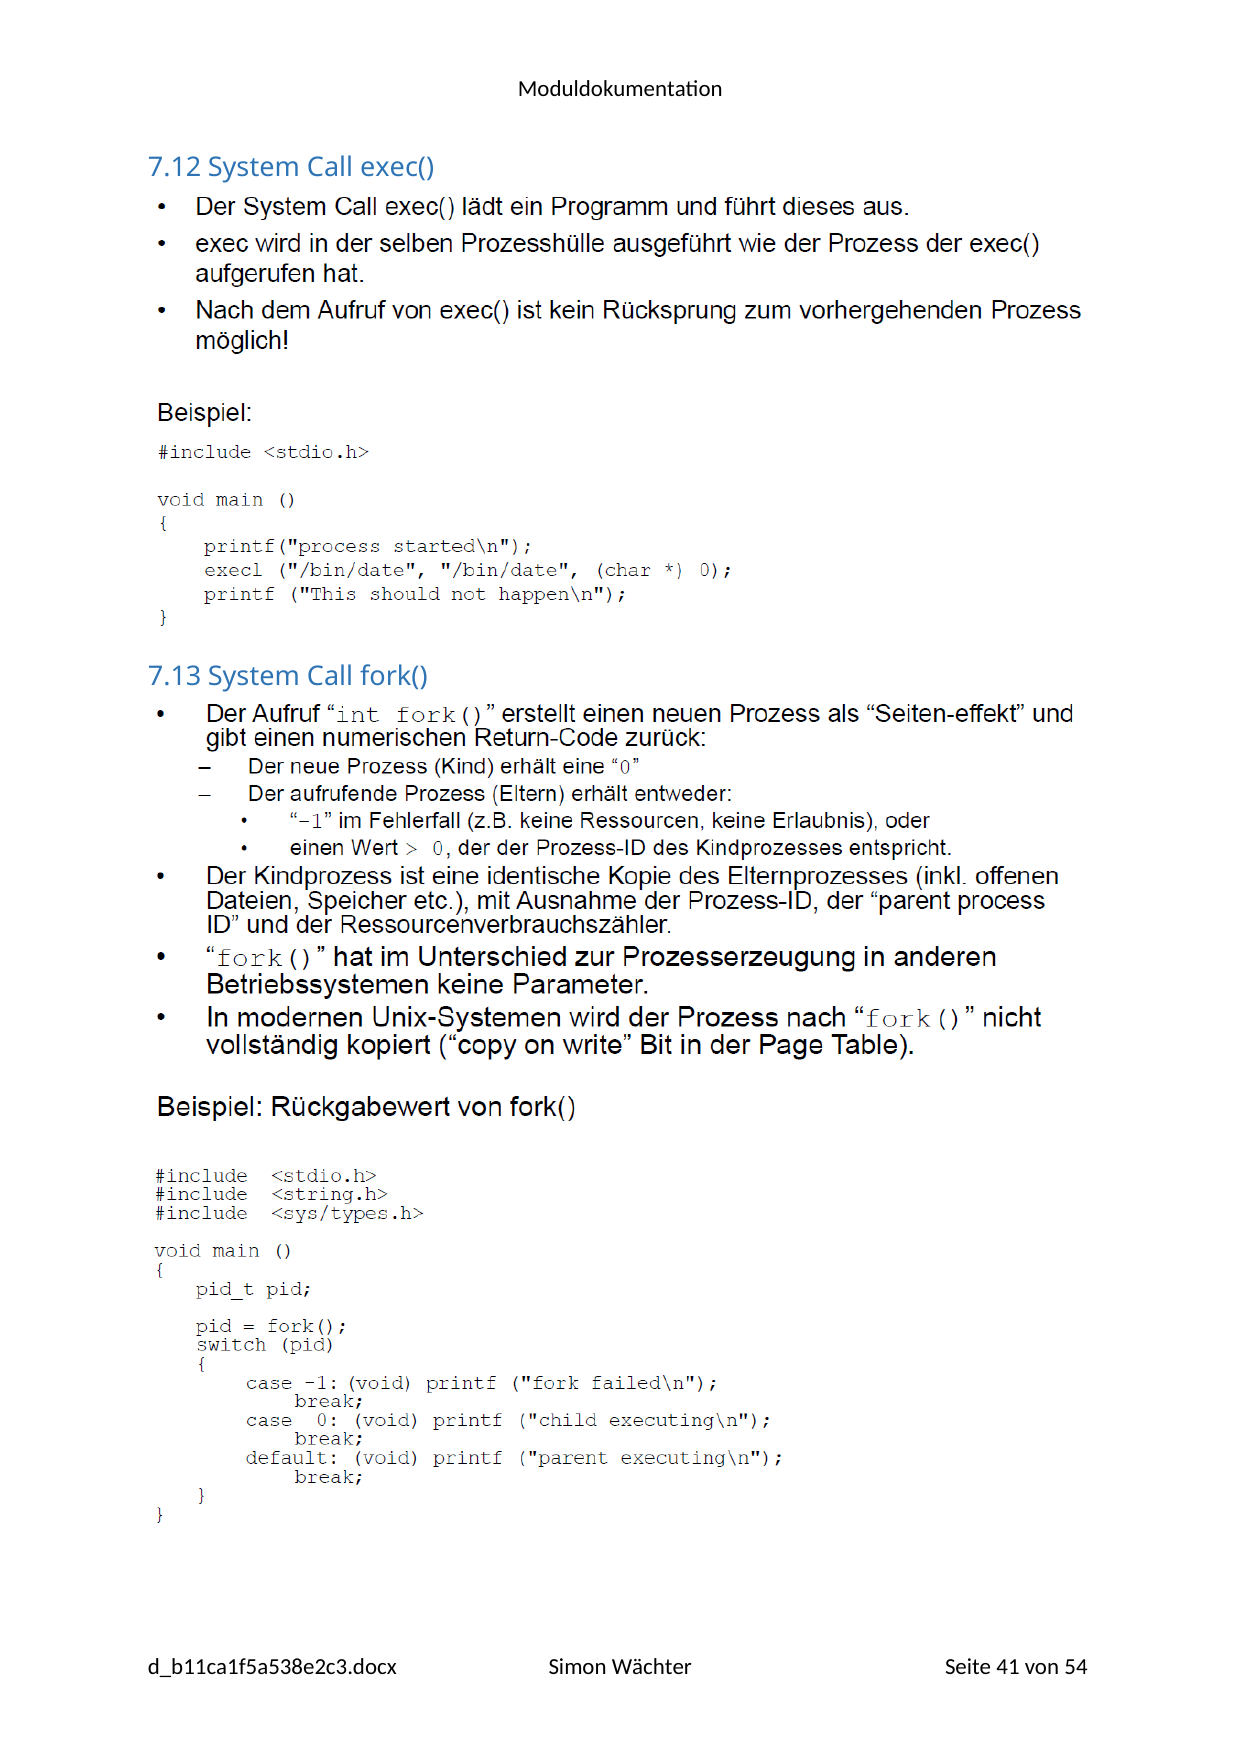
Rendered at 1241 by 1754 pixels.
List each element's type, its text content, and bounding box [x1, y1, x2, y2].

picture [147, 1089, 1093, 1528]
picture [147, 696, 1093, 1071]
subtitle System Call exec() [148, 148, 1093, 184]
picture [147, 187, 1093, 638]
subtitle System Call fork() [148, 656, 1093, 693]
